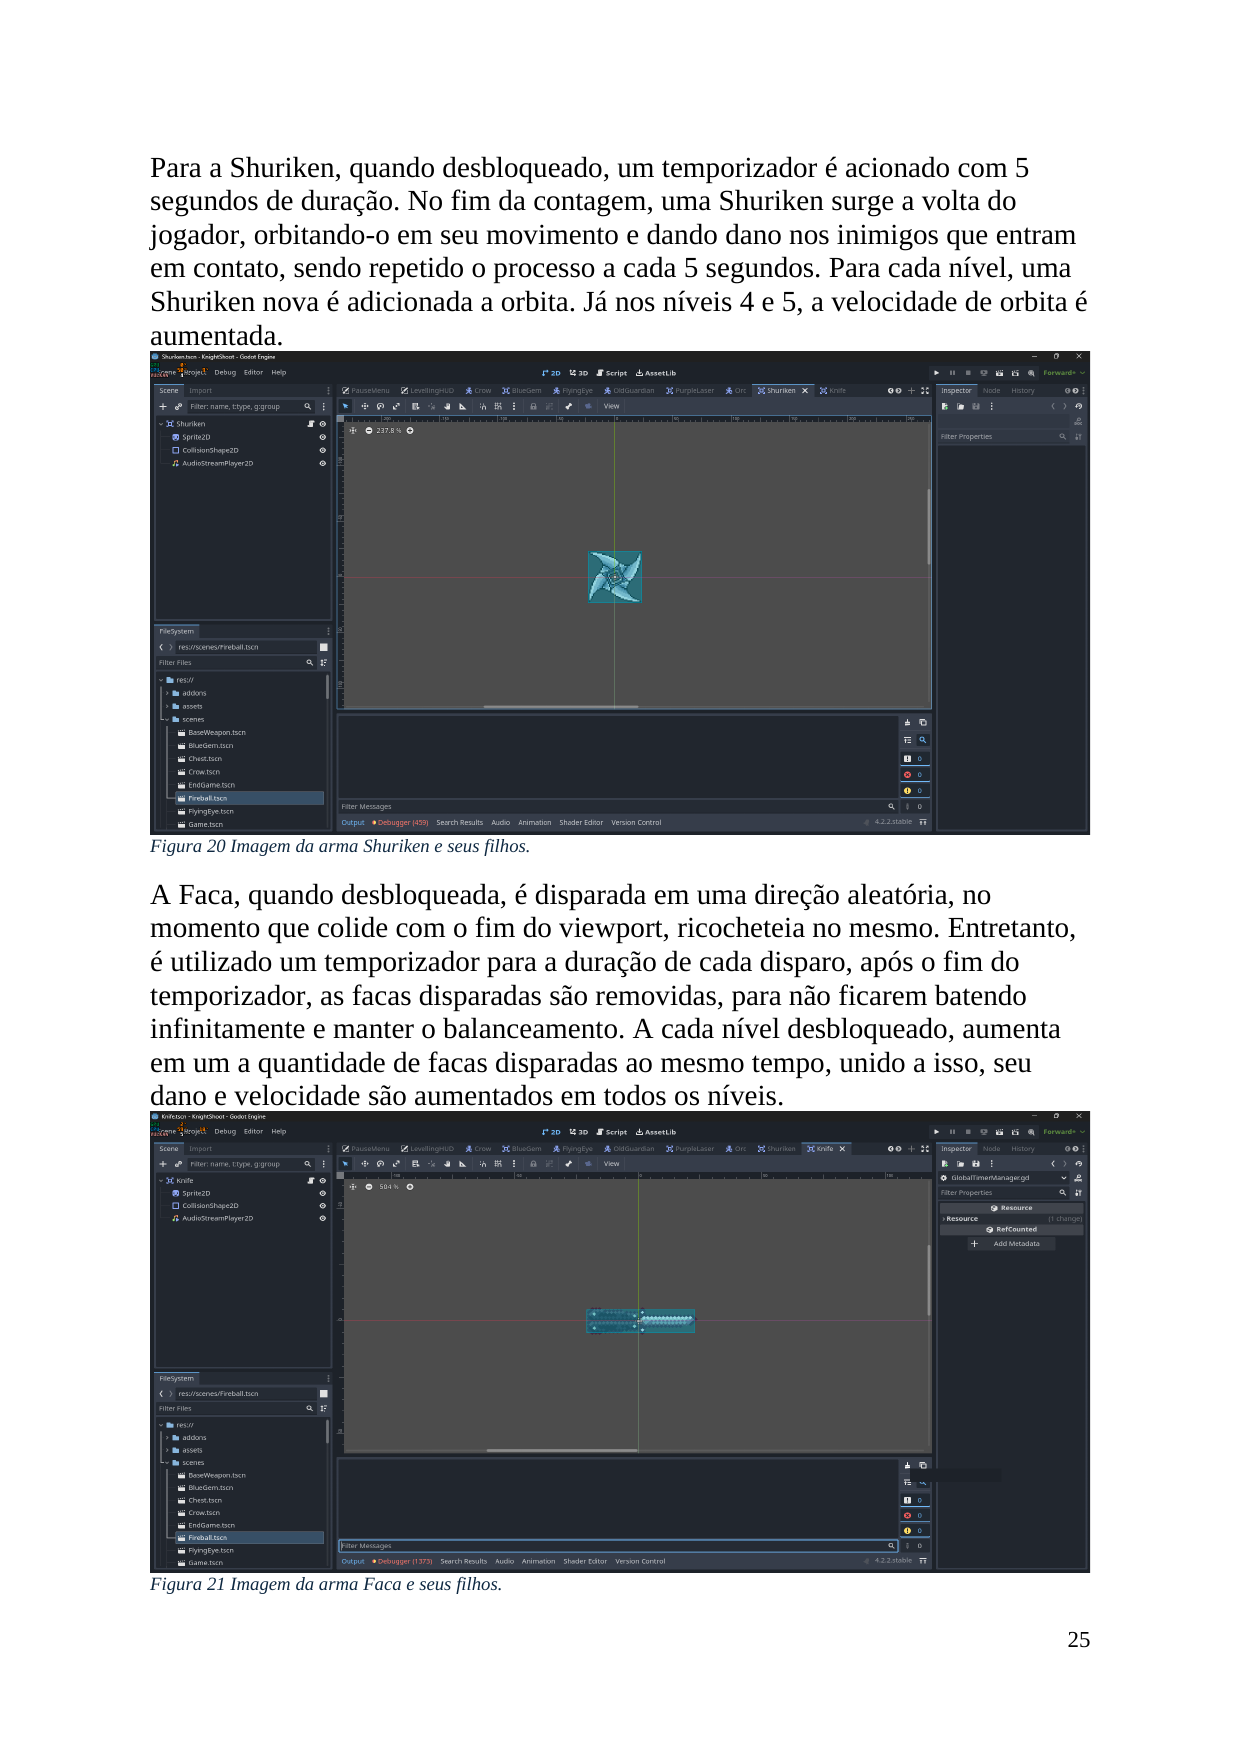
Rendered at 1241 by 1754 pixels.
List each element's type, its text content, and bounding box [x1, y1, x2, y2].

picture [150, 351, 1091, 835]
text Figura 21 Imagem da arma Faca e seus filhos. [150, 1573, 1090, 1594]
picture [150, 1111, 1091, 1573]
text Para a Shuriken, quando desbloqueado, um temporizador é acionado com 5 segundos de duração. No fim da contagem, uma Shuriken surge a volta do jogador, orbitando-o em seu movimento e dando dano nos inimigos que entram em contato, sendo repetido o processo a cada 5 segundos. Para cada nível, uma Shuriken nova é adicionada a orbita. Já nos níveis 4 e 5, a velocidade de orbita é aumentada. [150, 150, 1090, 351]
text Figura 20 Imagem da arma Shuriken e seus filhos. [150, 835, 1090, 856]
text A Faca, quando desbloqueada, é disparada em uma direção aleatória, no momento que colide com o fim do viewport, ricocheteia no mesmo. Entretanto, é utilizado um temporizador para a duração de cada disparo, após o fim do temporizador, as facas disparadas são removidas, para não ficarem batendo infinitamente e manter o balanceamento. A cada nível desbloqueado, aumenta em um a quantidade de facas disparadas ao mesmo tempo, unido a isso, seu dano e velocidade são aumentados em todos os níveis. [150, 877, 1090, 1111]
